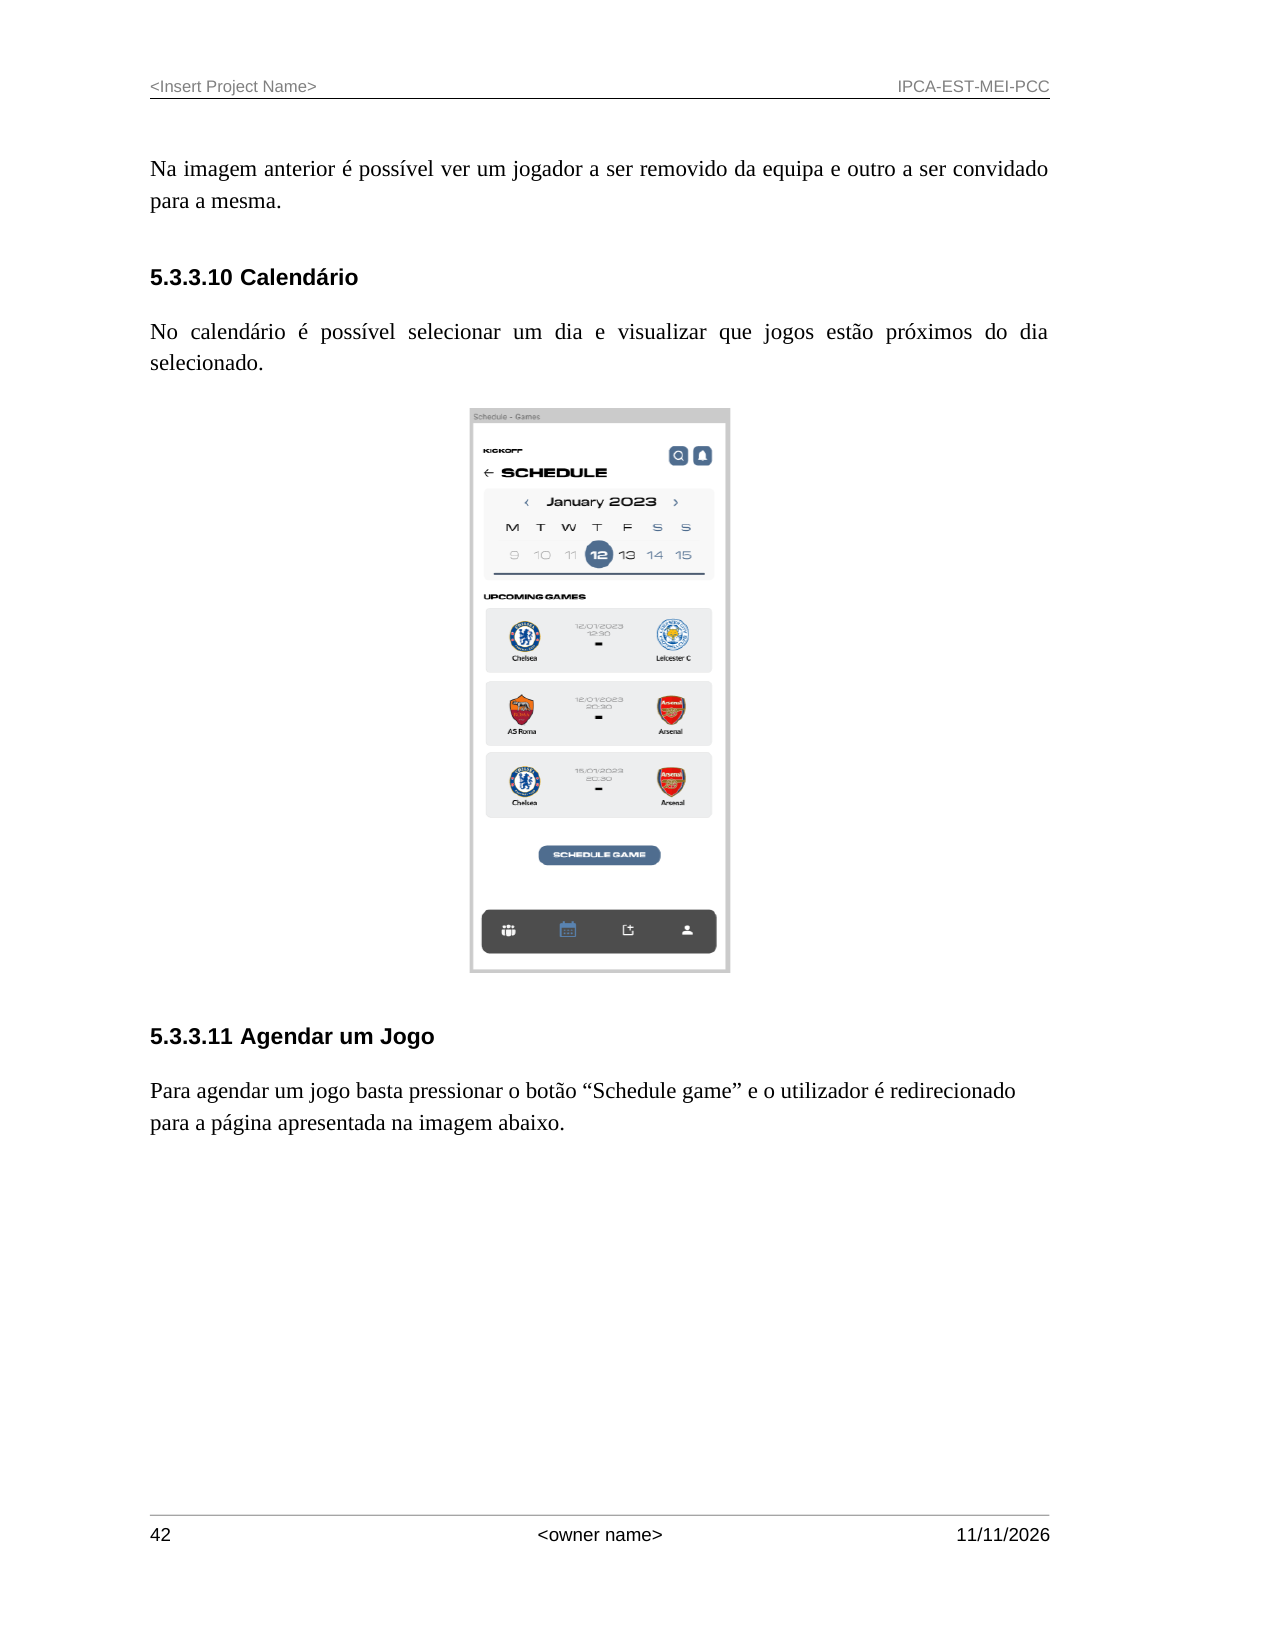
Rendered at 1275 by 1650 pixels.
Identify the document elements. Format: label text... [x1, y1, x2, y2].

subtitle Calendário [150, 261, 1050, 290]
text Para agendar um jogo basta pressionar o botão “Schedule game” e o utilizador é redirecionado para a página apresentada na imagem abaixo. [150, 1073, 1050, 1135]
text No calendário é possível selecionar um dia e visualizar que jogos estão próximos do dia selecionado. [150, 313, 1050, 376]
picture [469, 408, 731, 973]
text Na imagem anterior é possível ver um jogador a ser removido da equipa e outro a ser convidado para a mesma. [150, 151, 1050, 213]
subtitle Agendar um Jogo [150, 1021, 1050, 1050]
